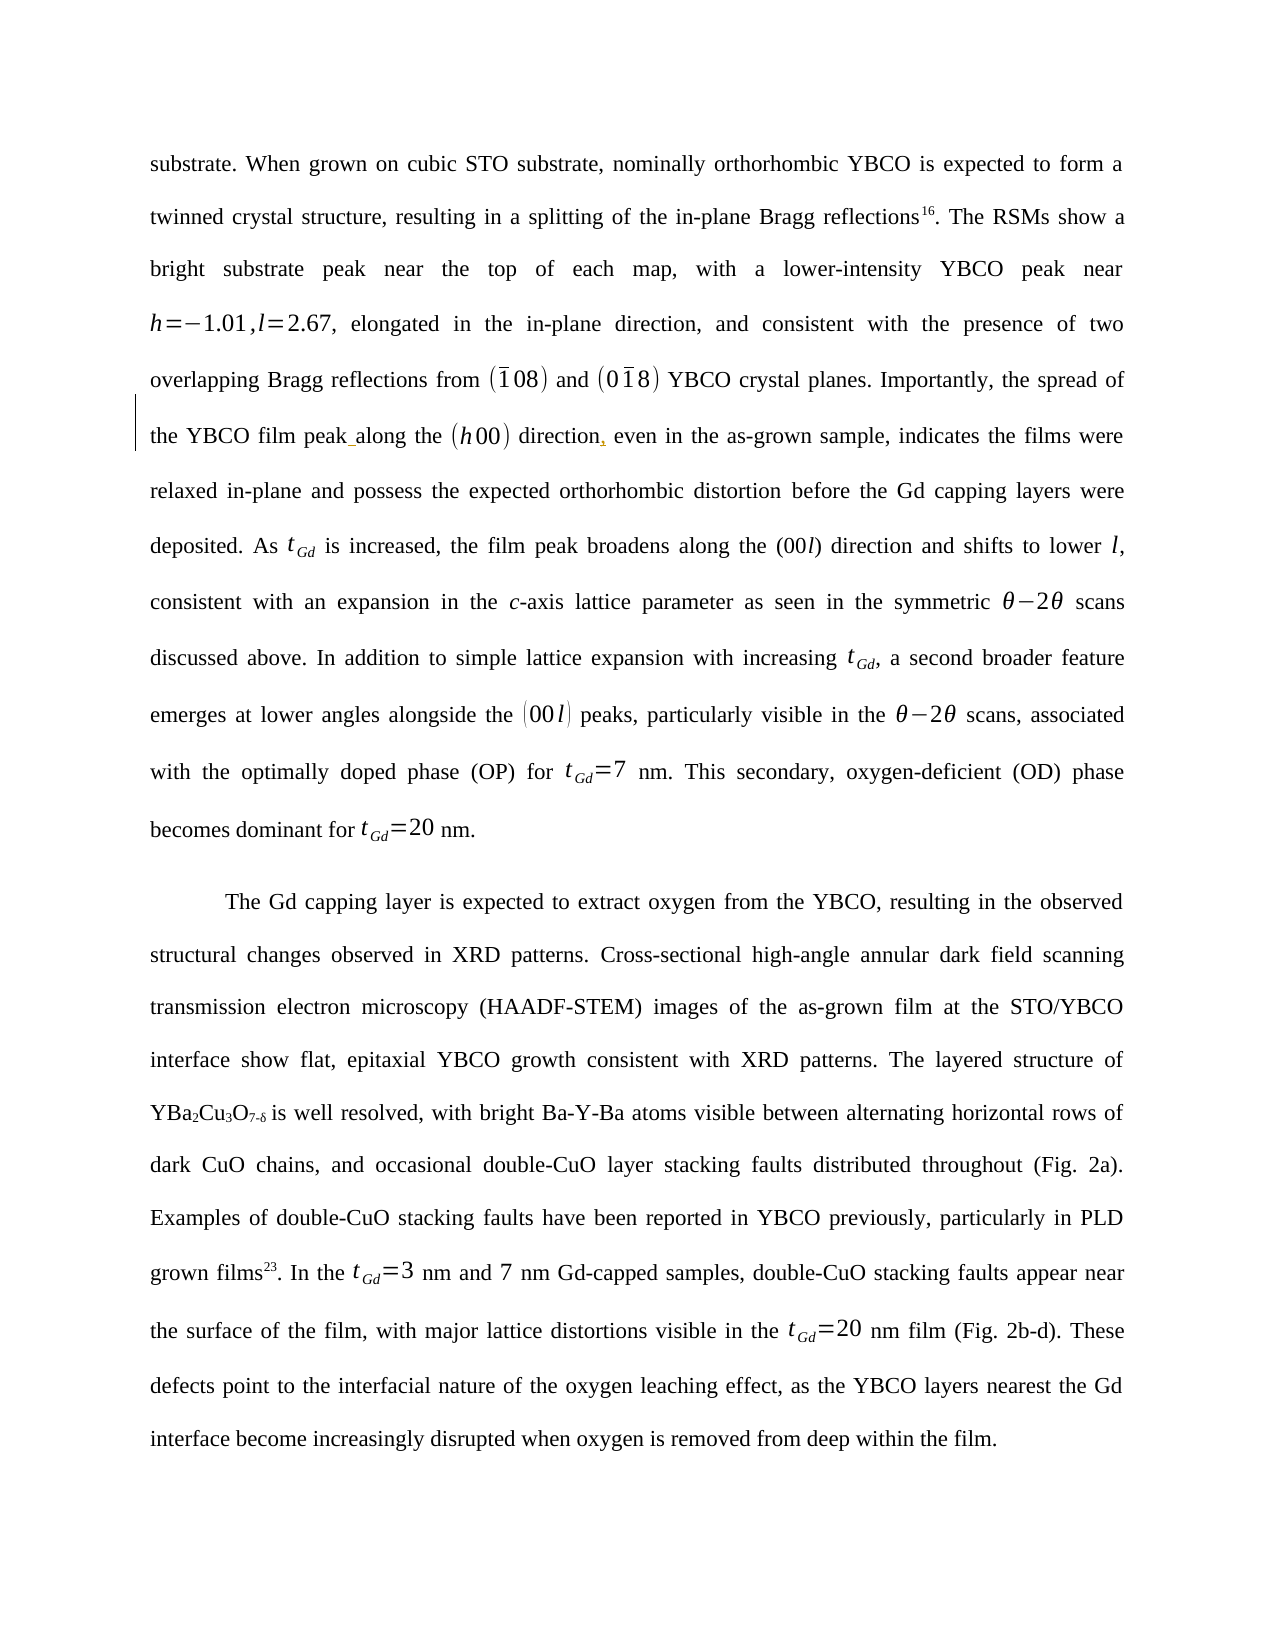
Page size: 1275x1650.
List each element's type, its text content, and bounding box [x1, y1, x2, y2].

text The Gd capping layer is expected to extract oxygen from the YBCO, resulting in the observed structural changes observed in XRD patterns. Cross-sectional high-angle annular dark field scanning transmission electron microscopy (HAADF-STEM) images of the as-grown film at the STO/YBCO interface show flat, epitaxial YBCO growth consistent with XRD patterns. The layered structure of YBa2Cu3O7-δ is well resolved, with bright Ba-Y-Ba atoms visible between alternating horizontal rows of dark CuO chains, and occasional double-CuO layer stacking faults distributed throughout (Fig. 2a). Examples of double-CuO stacking faults have been reported in YBCO previously, particularly in PLD grown films23. In the nm and nm Gd-capped samples, double-CuO stacking faults appear near the surface of the film, with major lattice distortions visible in the nm film (Fig. 2b-d). These defects point to the interfacial nature of the oxygen leaching effect, as the YBCO layers nearest the Gd interface become increasingly disrupted when oxygen is removed from deep within the film. [150, 888, 1125, 1451]
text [150, 150, 1125, 845]
